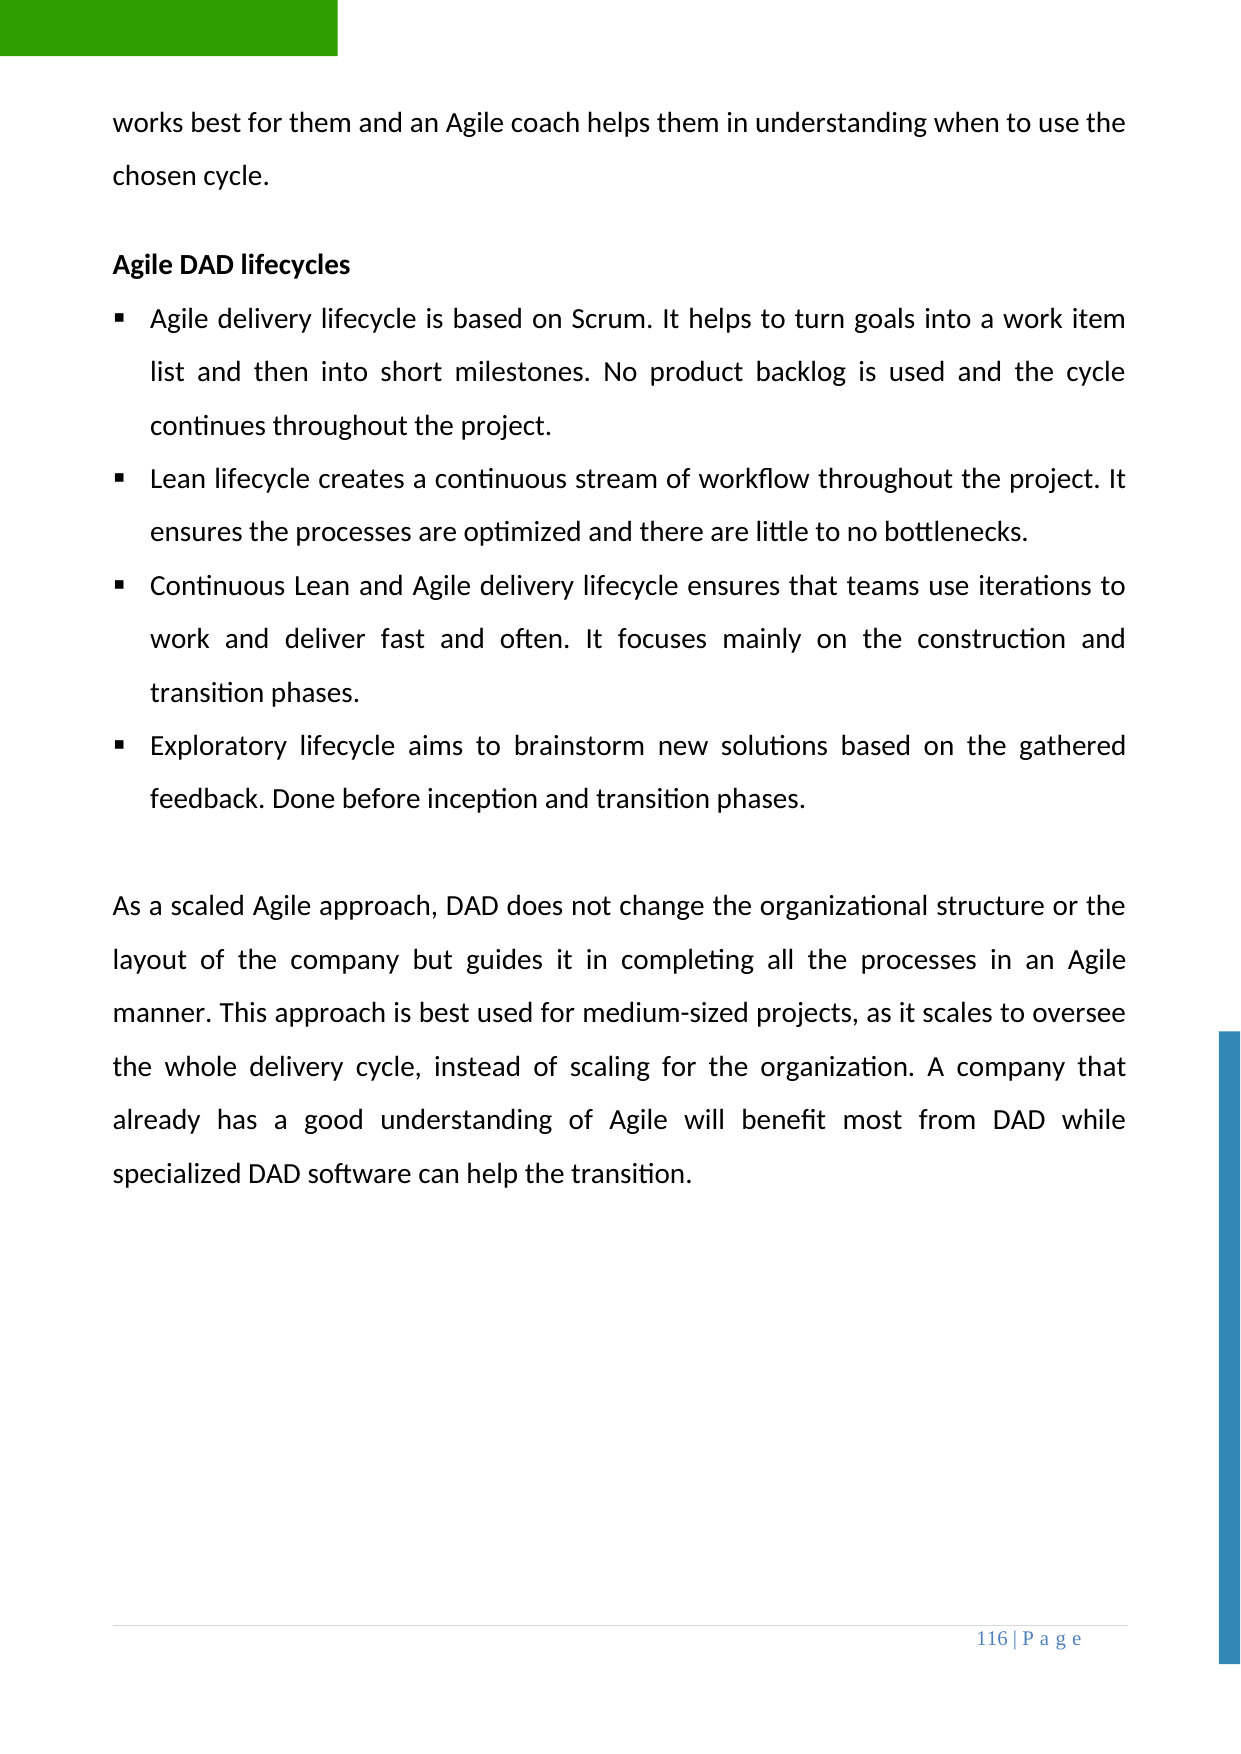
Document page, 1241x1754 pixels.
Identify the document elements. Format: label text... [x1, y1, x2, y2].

text Agile DAD lifecycles [112, 246, 1128, 282]
list Agile delivery lifecycle is based on Scrum. It helps to turn goals into a work item list and then into short milestones. No product backlog is used and the cycle continues throughout the project. [112, 300, 1128, 442]
list Exploratory lifecycle aims to brainstorm new solutions based on the gathered feedback. Done before inception and transition phases. [112, 727, 1128, 816]
text As a scaled Agile approach, DAD does not change the organizational structure or the layout of the company but guides it in completing all the processes in an Agile manner. This approach is best used for medium-sized projects, as it scales to oversee the whole delivery cycle, instead of scaling for the organization. A company that already has a good understanding of Agile will benefit most from DAD while specialized DAD software can help the transition. [112, 915, 1128, 1063]
list Lean lifecycle creates a continuous stream of workflow throughout the project. It ensures the processes are optimized and there are little to no bottlenecks. [112, 460, 1128, 549]
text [112, 104, 1128, 193]
text As a scaled Agile approach, DAD does not change the organizational structure or the layout of the company but guides it in completing all the processes in an Agile manner. This approach is best used for medium-sized projects, as it scales to oversee the whole delivery cycle, instead of scaling for the organization. A company that already has a good understanding of Agile will benefit most from DAD while specialized DAD software can help the transition. [112, 1064, 1128, 1190]
list Continuous Lean and Agile delivery lifecycle ensures that teams use iterations to work and deliver fast and often. It focuses mainly on the construction and transition phases. [112, 567, 1128, 709]
